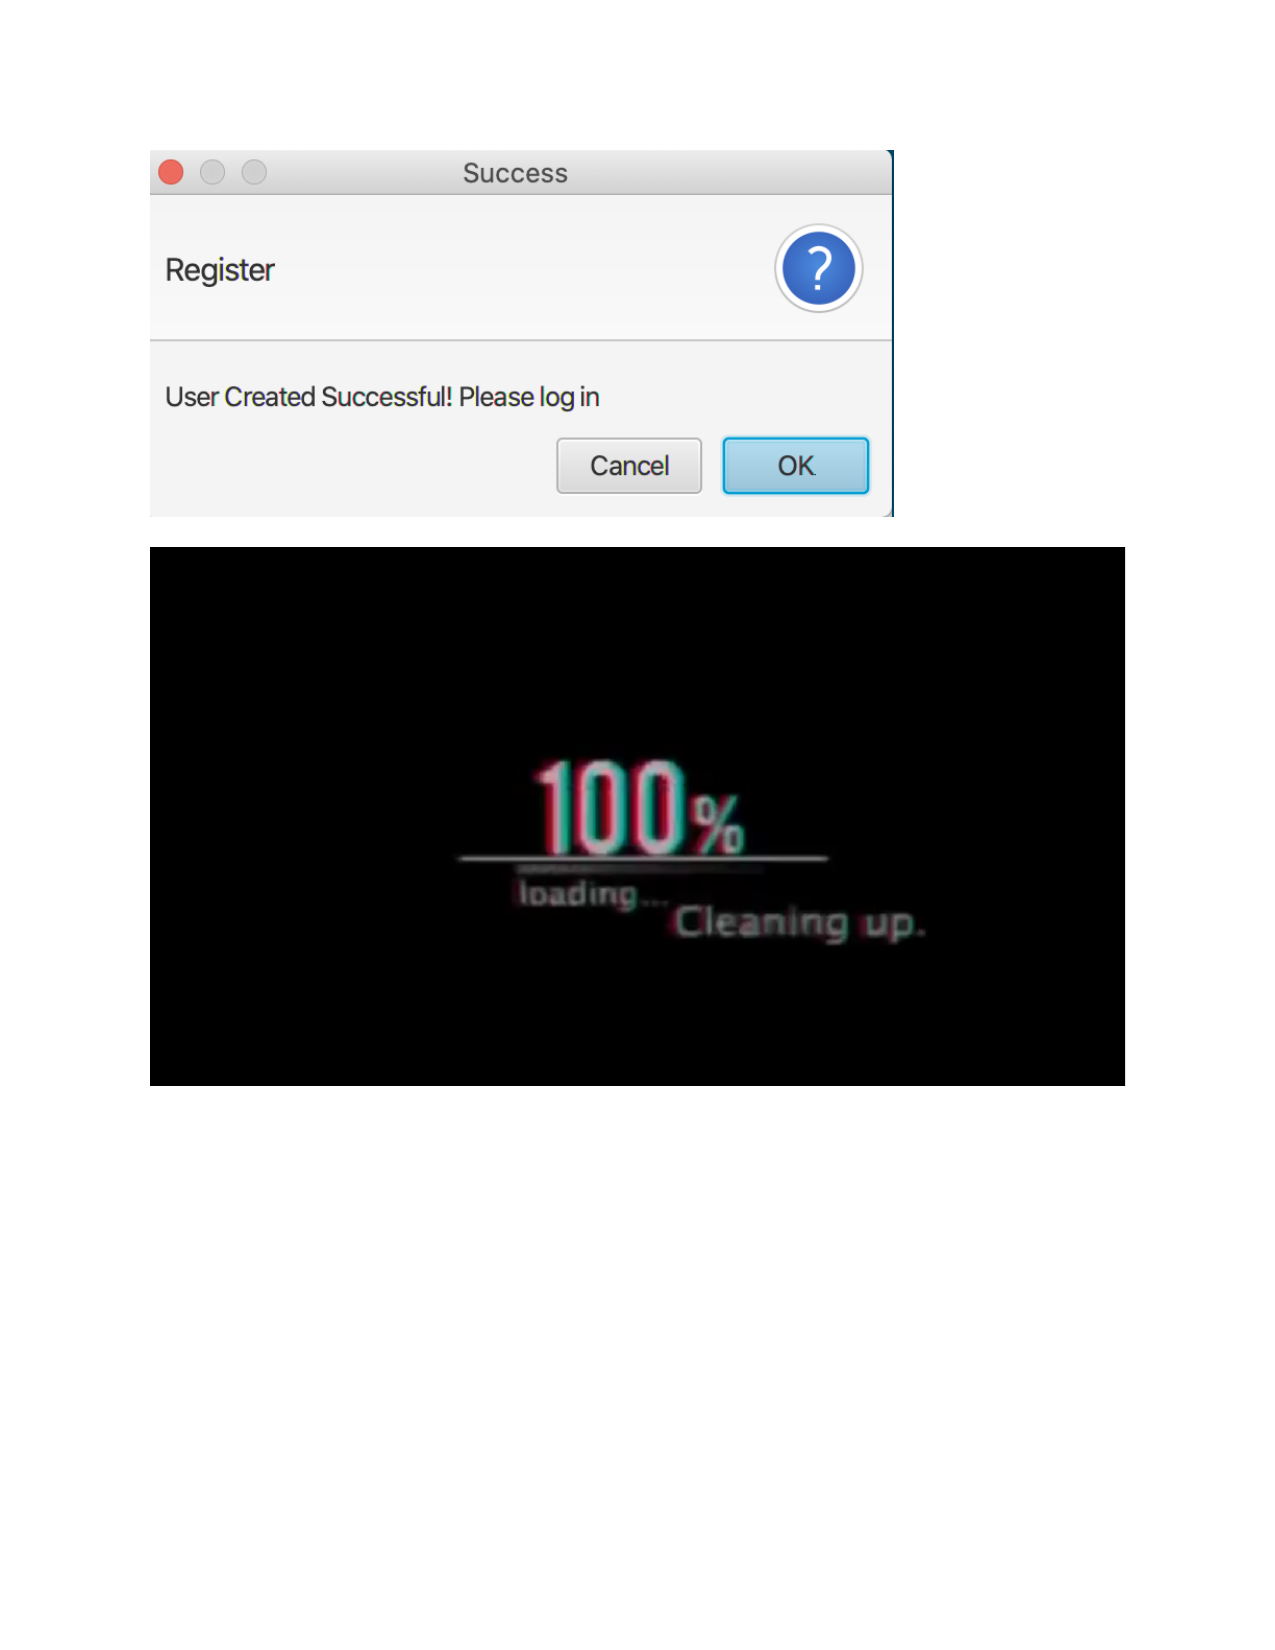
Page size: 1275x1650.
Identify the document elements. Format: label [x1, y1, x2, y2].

picture [150, 150, 894, 517]
picture [150, 547, 1125, 1086]
